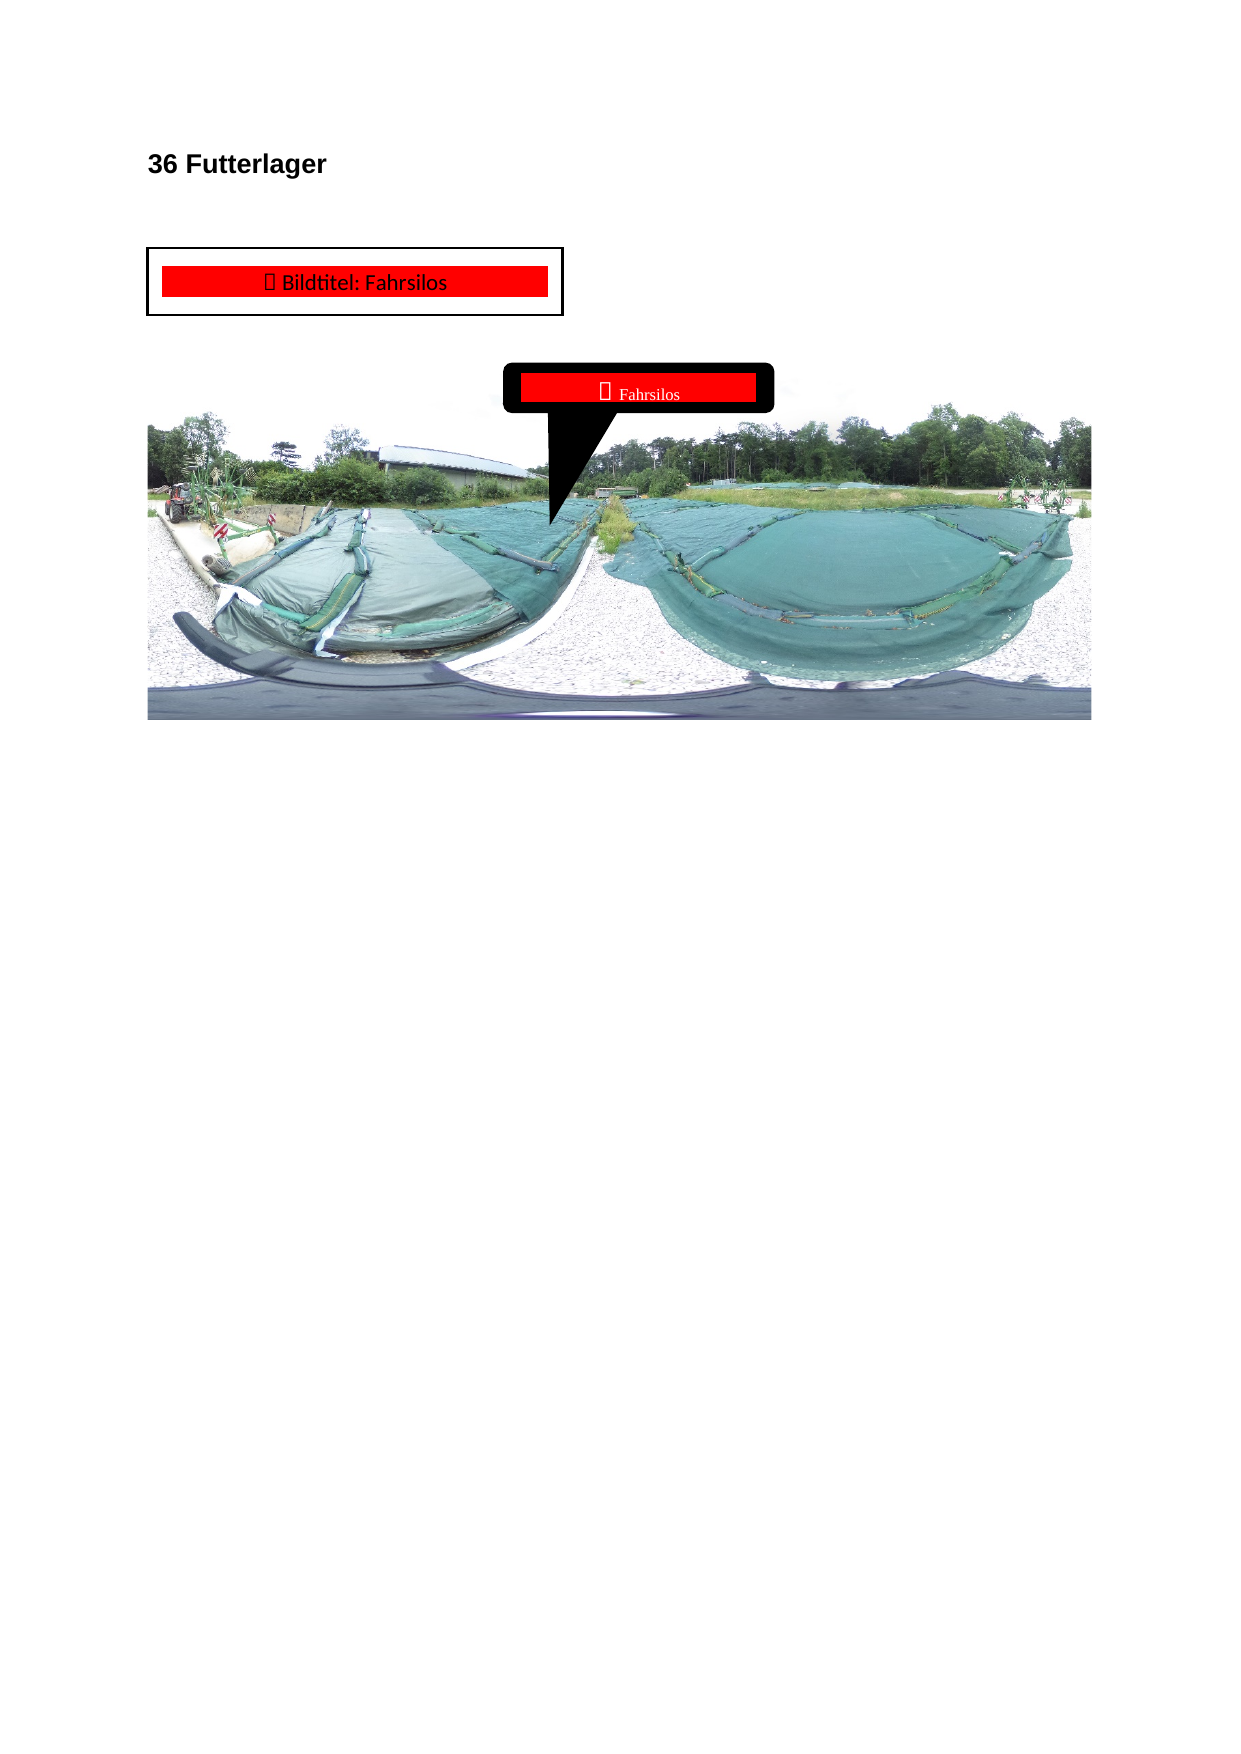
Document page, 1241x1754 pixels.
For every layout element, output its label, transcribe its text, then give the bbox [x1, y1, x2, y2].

picture [147, 248, 1092, 720]
text 36 Futterlager [148, 148, 1093, 179]
